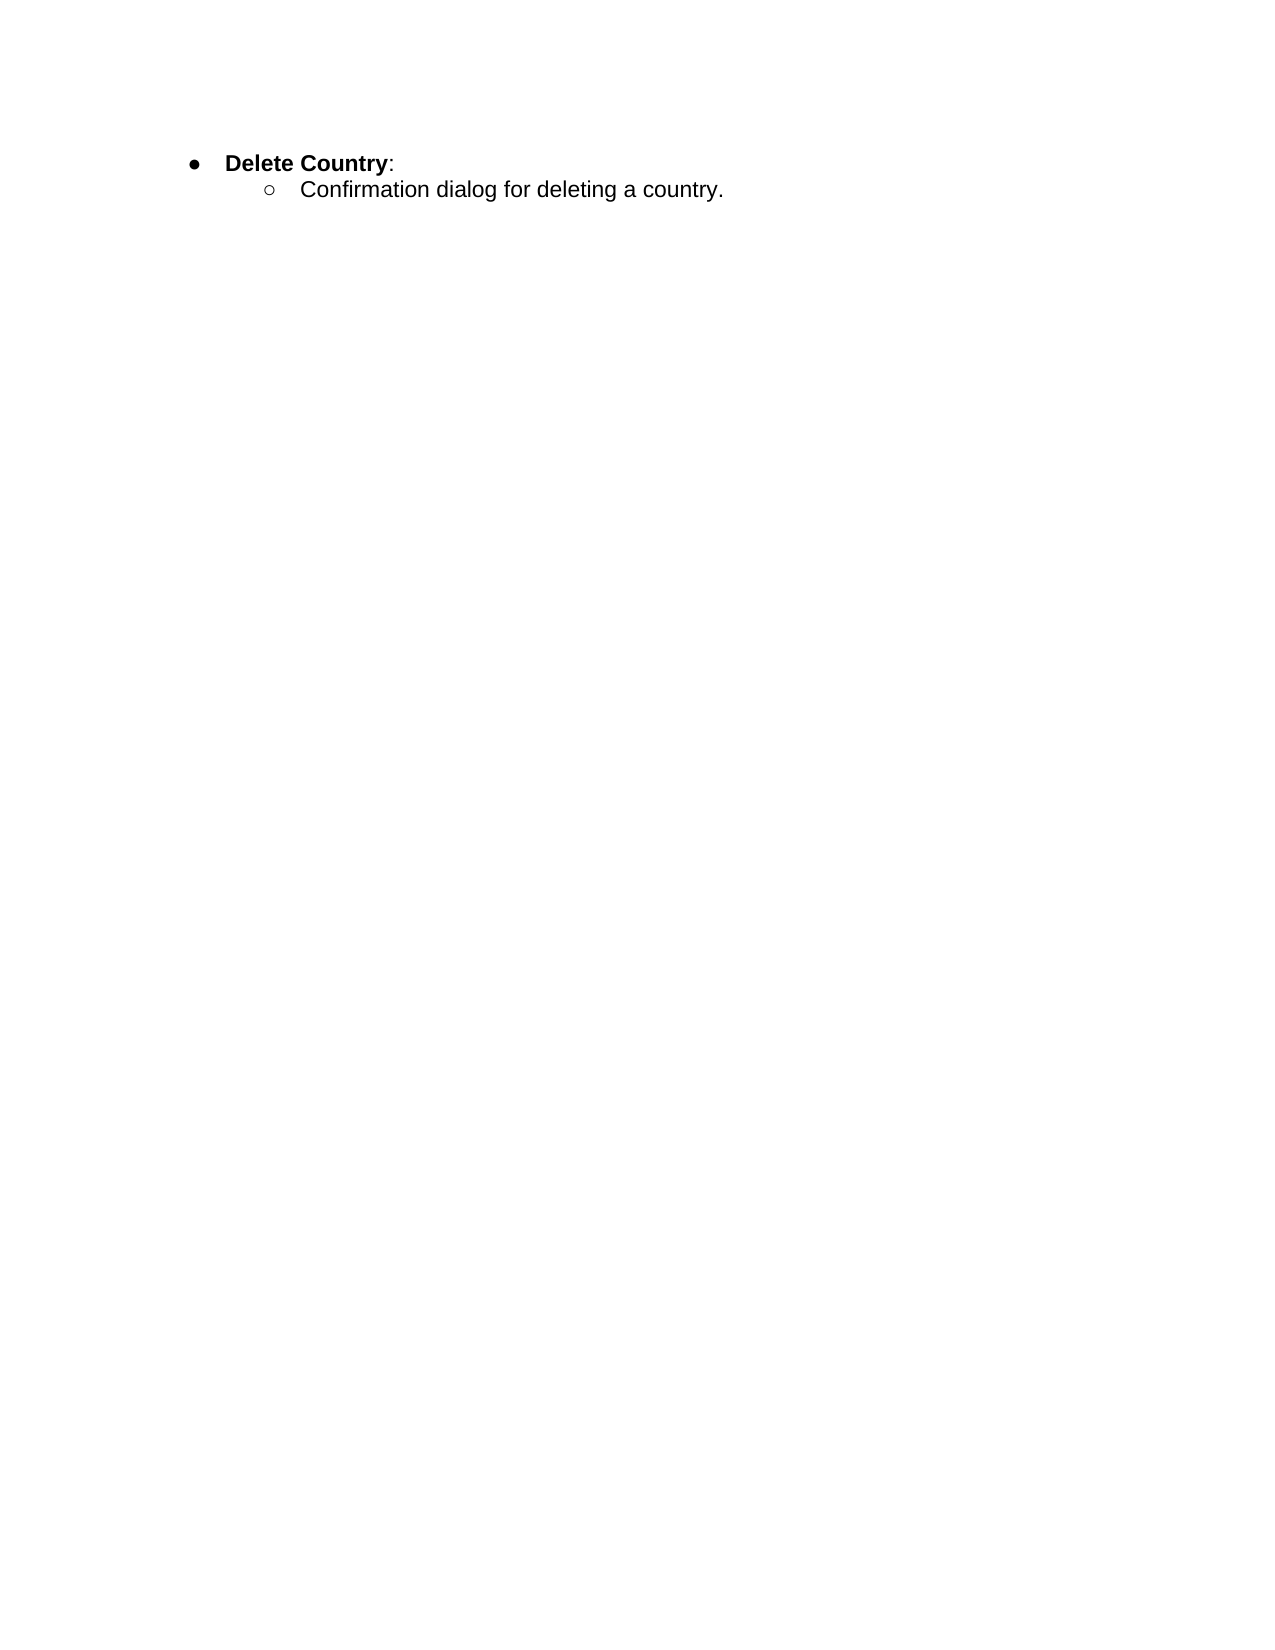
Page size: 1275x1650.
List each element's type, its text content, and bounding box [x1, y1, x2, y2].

list Delete Country: [187, 150, 1125, 176]
list Confirmation dialog for deleting a country. [262, 176, 1125, 203]
